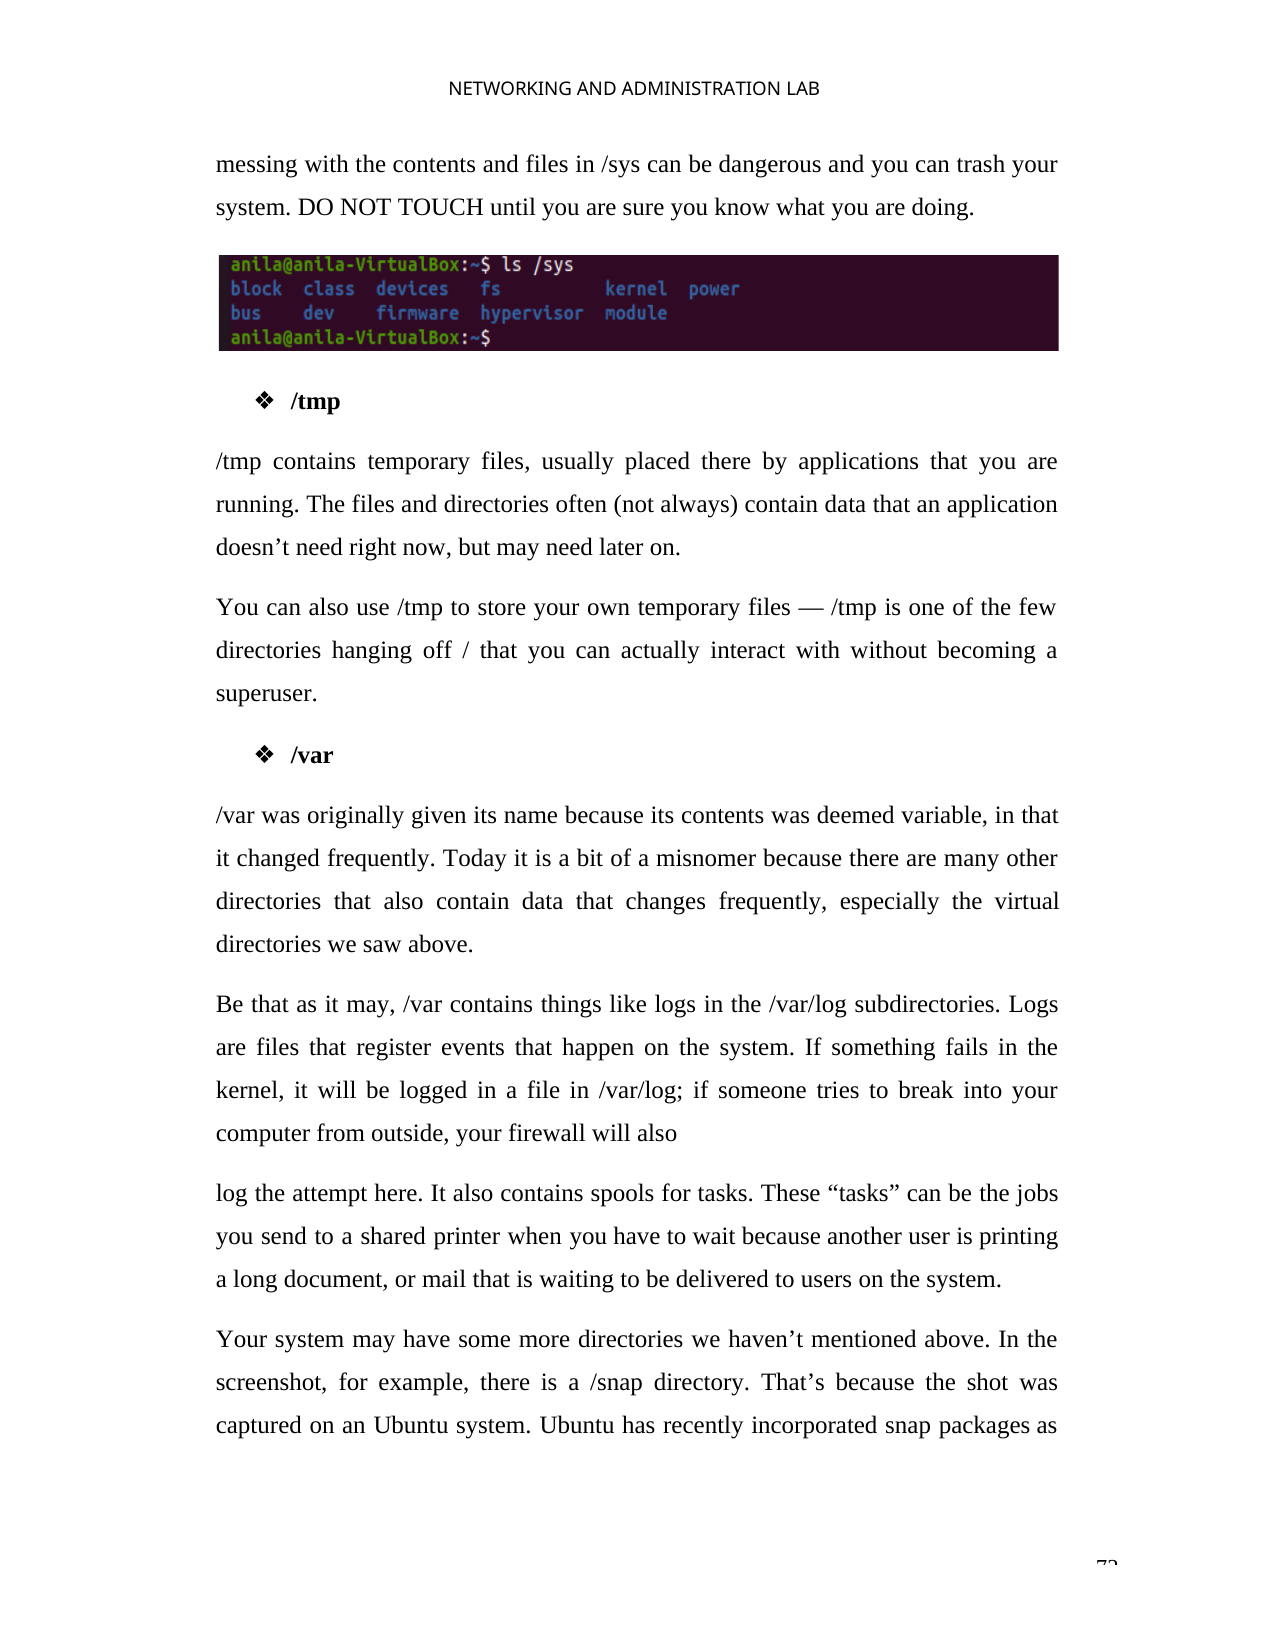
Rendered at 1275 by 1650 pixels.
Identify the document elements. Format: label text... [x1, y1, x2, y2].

text /var was originally given its name because its contents was deemed variable, in that it changed frequently. Today it is a bit of a misnomer because there are many other directories that also contain data that changes frequently, especially the virtual directories we saw above. [216, 800, 1059, 958]
text messing with the contents and files in /sys can be dangerous and you can trash your system. DO NOT TOUCH until you are sure you know what you are doing. [216, 149, 1059, 221]
text You can also use /tmp to store your own temporary files — /tmp is one of the few directories hanging off / that you can actually interact with without becoming a superuser. [216, 592, 1058, 707]
subtitle /var [253, 736, 1275, 770]
text Your system may have some more directories we haven’t mentioned above. In the screenshot, for example, there is a /snap directory. That’s because the shot was captured on an Ubuntu system. Ubuntu has recently incorporated snap packages as [216, 1324, 1059, 1439]
text /tmp contains temporary files, usually placed there by applications that you are running. The files and directories often (not always) contain data that an application doesn’t need right now, but may need later on. [216, 446, 1059, 561]
text Be that as it may, /var contains things like logs in the /var/log subdirectories. Logs are files that register events that happen on the system. If something fails in the kernel, it will be logged in a file in /var/log; if someone tries to break into your computer from outside, your firewall will also [216, 989, 1059, 1147]
subtitle /tmp [253, 382, 1275, 417]
text log the attempt here. It also contains spools for tasks. These “tasks” can be the jobs you send to a shared printer when you have to wait because another user is printing a long document, or mail that is waiting to be delivered to users on the system. [216, 1178, 1059, 1293]
picture [218, 255, 1059, 351]
